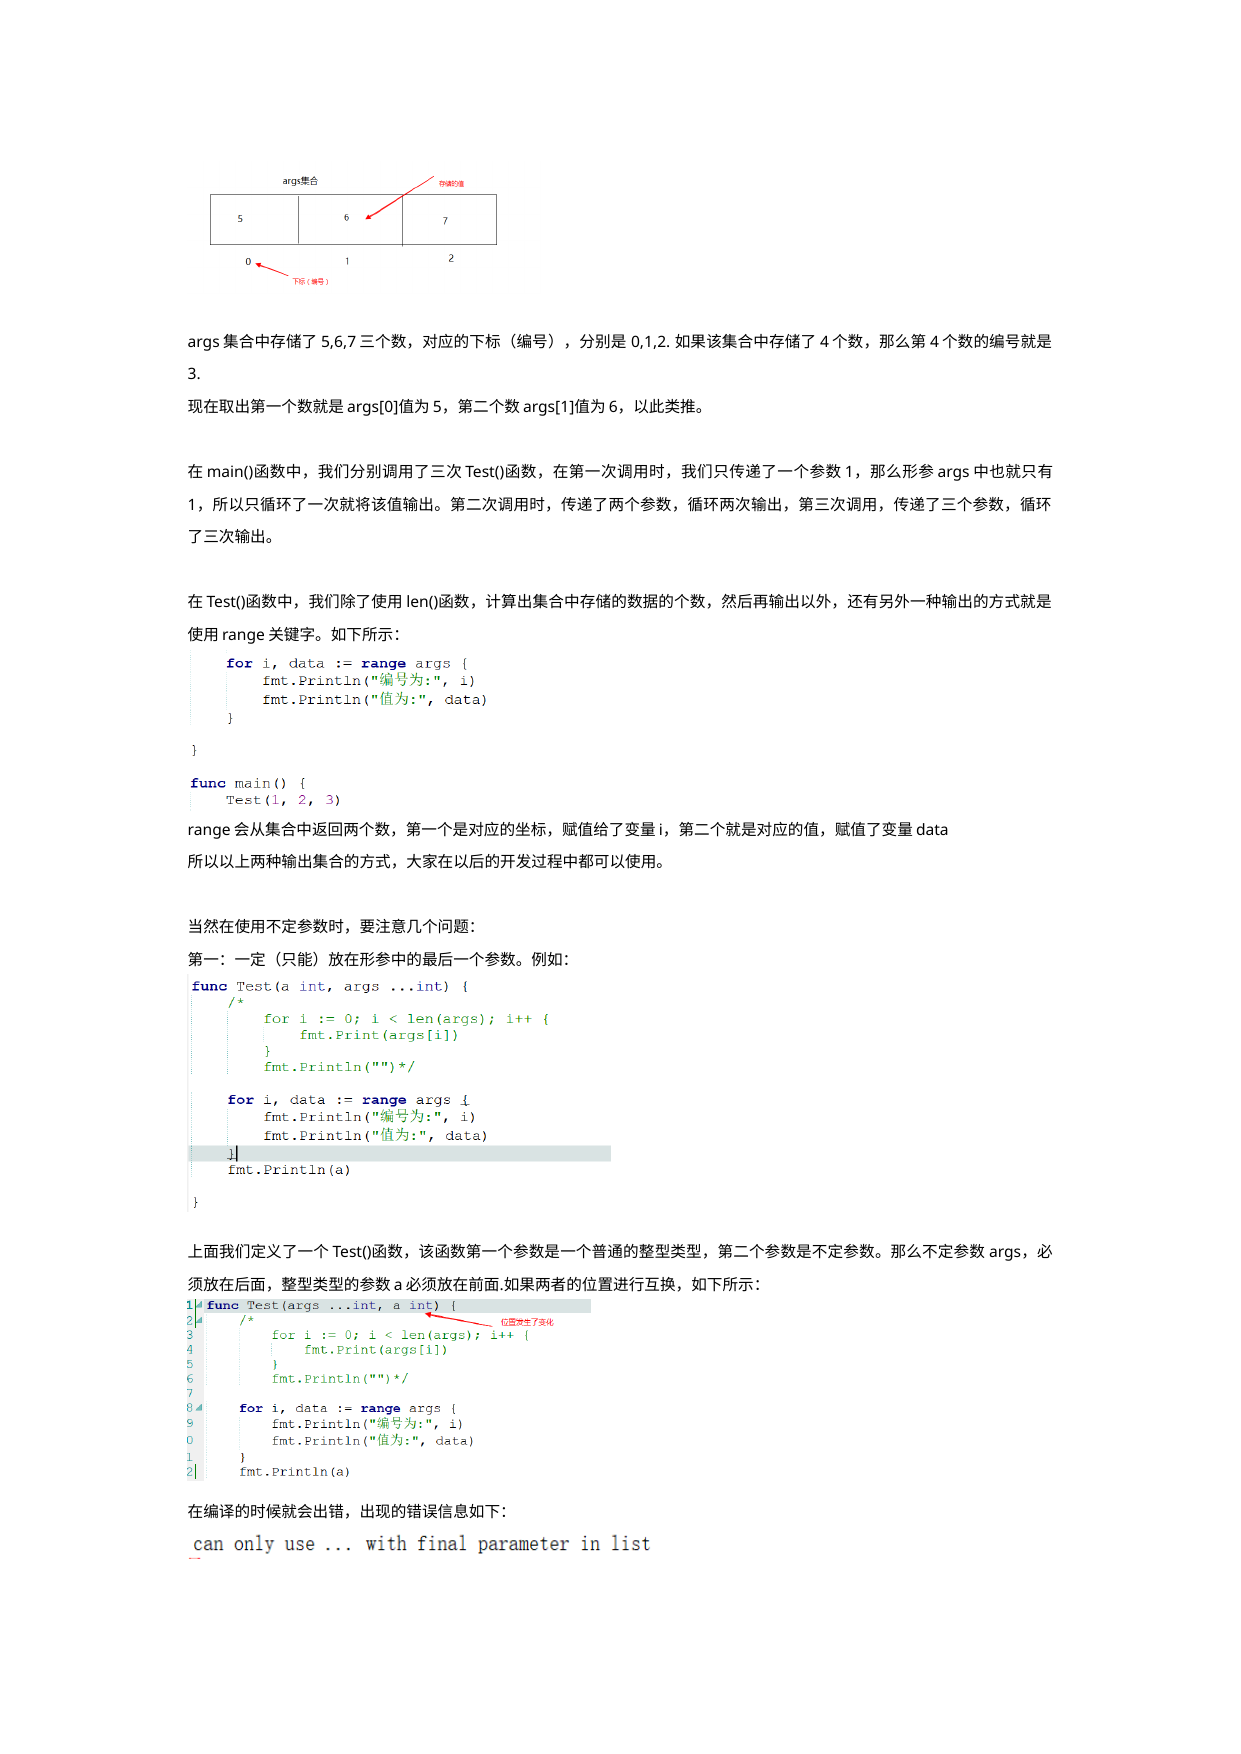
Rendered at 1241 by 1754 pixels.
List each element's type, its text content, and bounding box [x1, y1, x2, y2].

text 在Test()函数中，我们除了使用len()函数，计算出集合中存储的数据的个数，然后再输出以外，还有另外一种输出的方式就是使用range关键字。如下所示： [187, 584, 1053, 649]
text 所以以上两种输出集合的方式，大家在以后的开发过程中都可以使用。 [187, 844, 1053, 877]
text 现在取出第一个数就是args[0]值为5，第二个数args[1]值为6，以此类推。 [187, 389, 1053, 422]
text 在main()函数中，我们分别调用了三次Test()函数，在第一次调用时，我们只传递了一个参数1，那么形参args中也就只有1，所以只循环了一次就将该值输出。第二次调用时，传递了两个参数，循环两次输出，第三次调用，传递了三个参数，循环了三次输出。 [187, 454, 1053, 552]
picture [187, 1526, 702, 1559]
text 在编译的时候就会出错，出现的错误信息如下： [187, 1494, 1053, 1527]
text range会从集合中返回两个数，第一个是对应的坐标，赋值给了变量i，第二个就是对应的值，赋值了变量data [187, 812, 1053, 844]
text args集合中存储了5,6,7三个数，对应的下标（编号），分别是0,1,2. 如果该集合中存储了4个数，那么第4个数的编号就是3. [187, 324, 1053, 389]
text 当然在使用不定参数时，要注意几个问题： [187, 909, 1053, 942]
picture [187, 1299, 591, 1481]
picture [187, 161, 541, 294]
text 第一：一定（只能）放在形参中的最后一个参数。例如： [187, 942, 1053, 974]
picture [187, 974, 611, 1212]
picture [187, 649, 546, 811]
text 上面我们定义了一个Test()函数，该函数第一个参数是一个普通的整型类型，第二个参数是不定参数。那么不定参数args，必须放在后面，整型类型的参数a必须放在前面.如果两者的位置进行互换，如下所示： [187, 1234, 1053, 1299]
